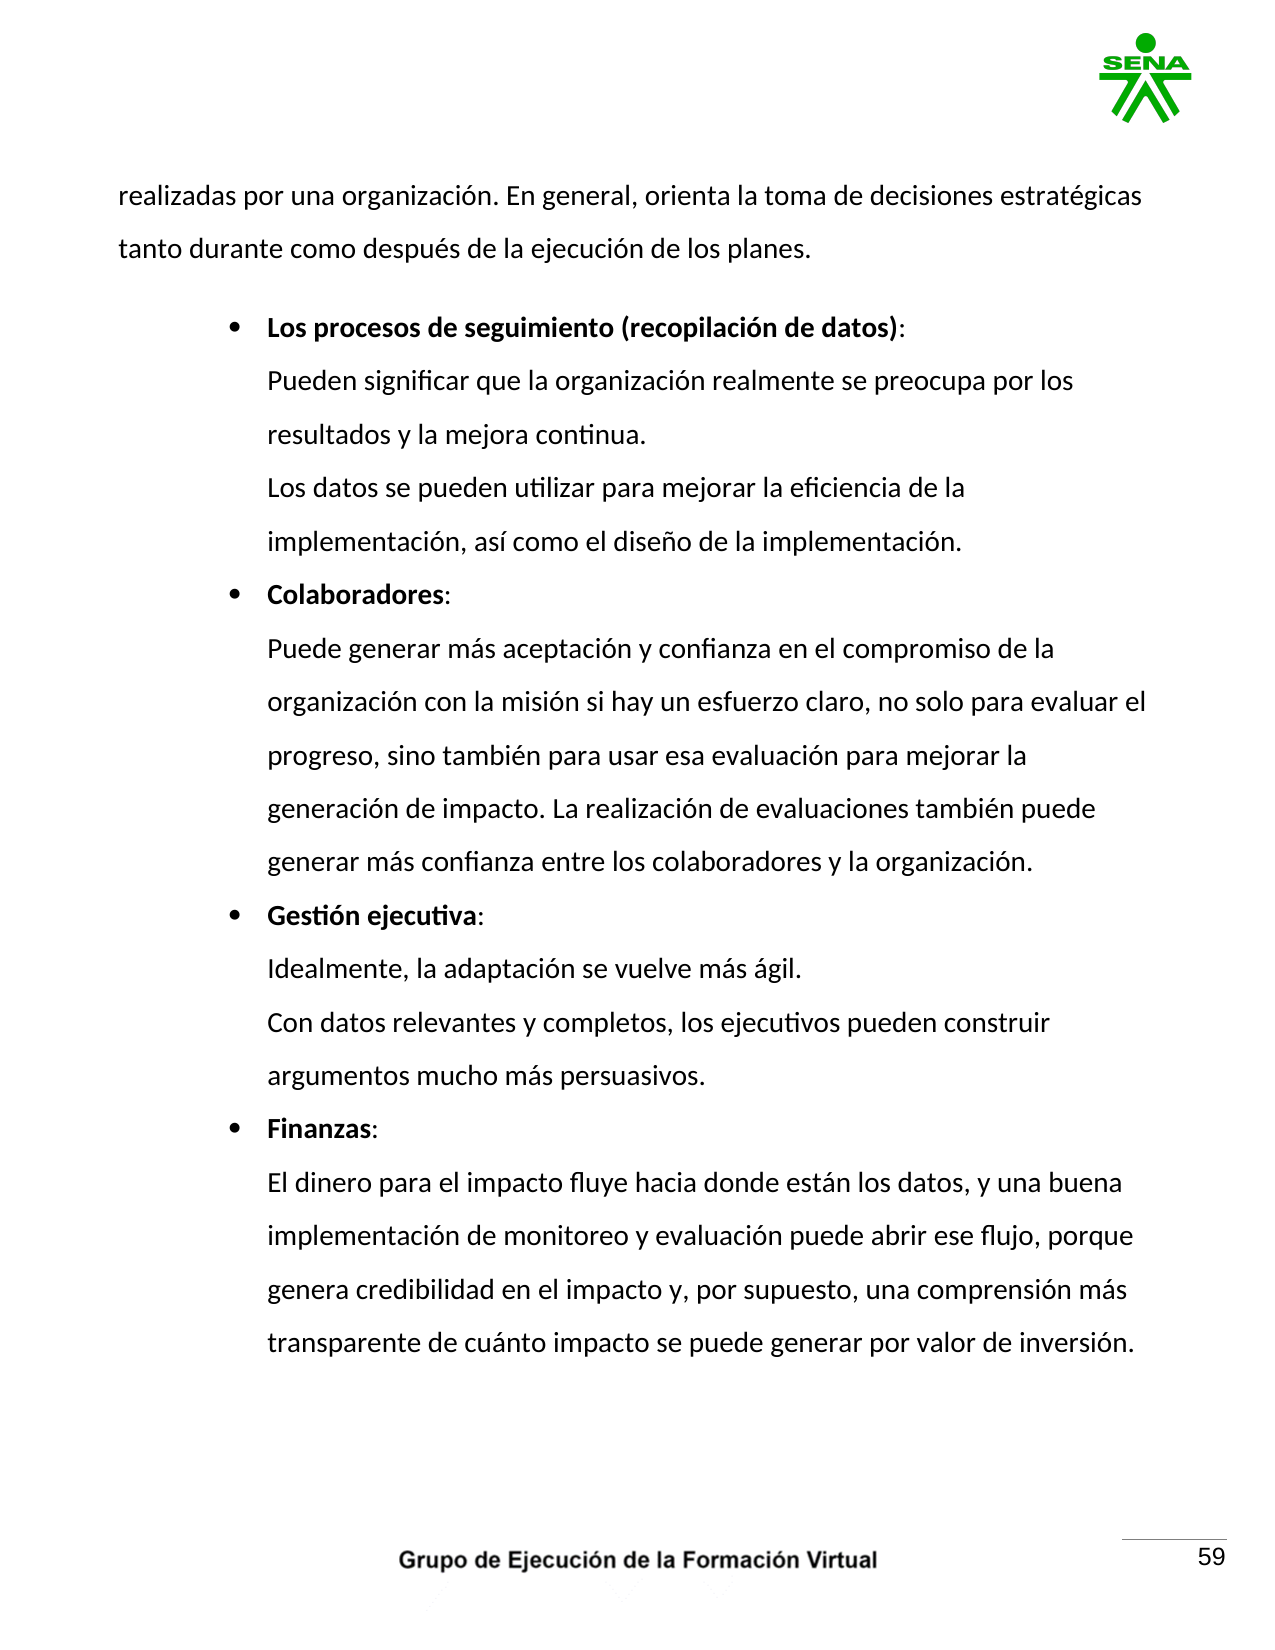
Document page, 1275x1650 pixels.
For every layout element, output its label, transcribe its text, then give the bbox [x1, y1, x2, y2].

list Finanzas: [229, 1111, 1157, 1146]
list Con datos relevantes y completos, los ejecutivos pueden construir argumentos mucho más persuasivos. [267, 1004, 1157, 1093]
list Puede generar más aceptación y confianza en el compromiso de la organización con la misión si hay un esfuerzo claro, no solo para evaluar el progreso, sino también para usar esa evaluación para mejorar la generación de impacto. La realización de evaluaciones también puede generar más confianza entre los colaboradores y la organización. [267, 630, 1157, 879]
list Los procesos de seguimiento (recopilación de datos): [229, 309, 1157, 345]
picture [0, 1500, 1275, 1611]
list Los datos se pueden utilizar para mejorar la eficiencia de la implementación, así como el diseño de la implementación. [267, 469, 1157, 558]
list El dinero para el impacto fluye hacia donde están los datos, y una buena implementación de monitoreo y evaluación puede abrir ese flujo, porque genera credibilidad en el impacto y, por supuesto, una comprensión más transparente de cuánto impacto se puede generar por valor de inversión. [267, 1164, 1157, 1360]
list Pueden significar que la organización realmente se preocupa por los resultados y la mejora continua. [267, 362, 1157, 452]
picture [1099, 33, 1192, 123]
list Colaboradores: [229, 576, 1157, 612]
list Idealmente, la adaptación se vuelve más ágil. [267, 950, 1157, 986]
list Gestión ejecutiva: [229, 897, 1157, 932]
